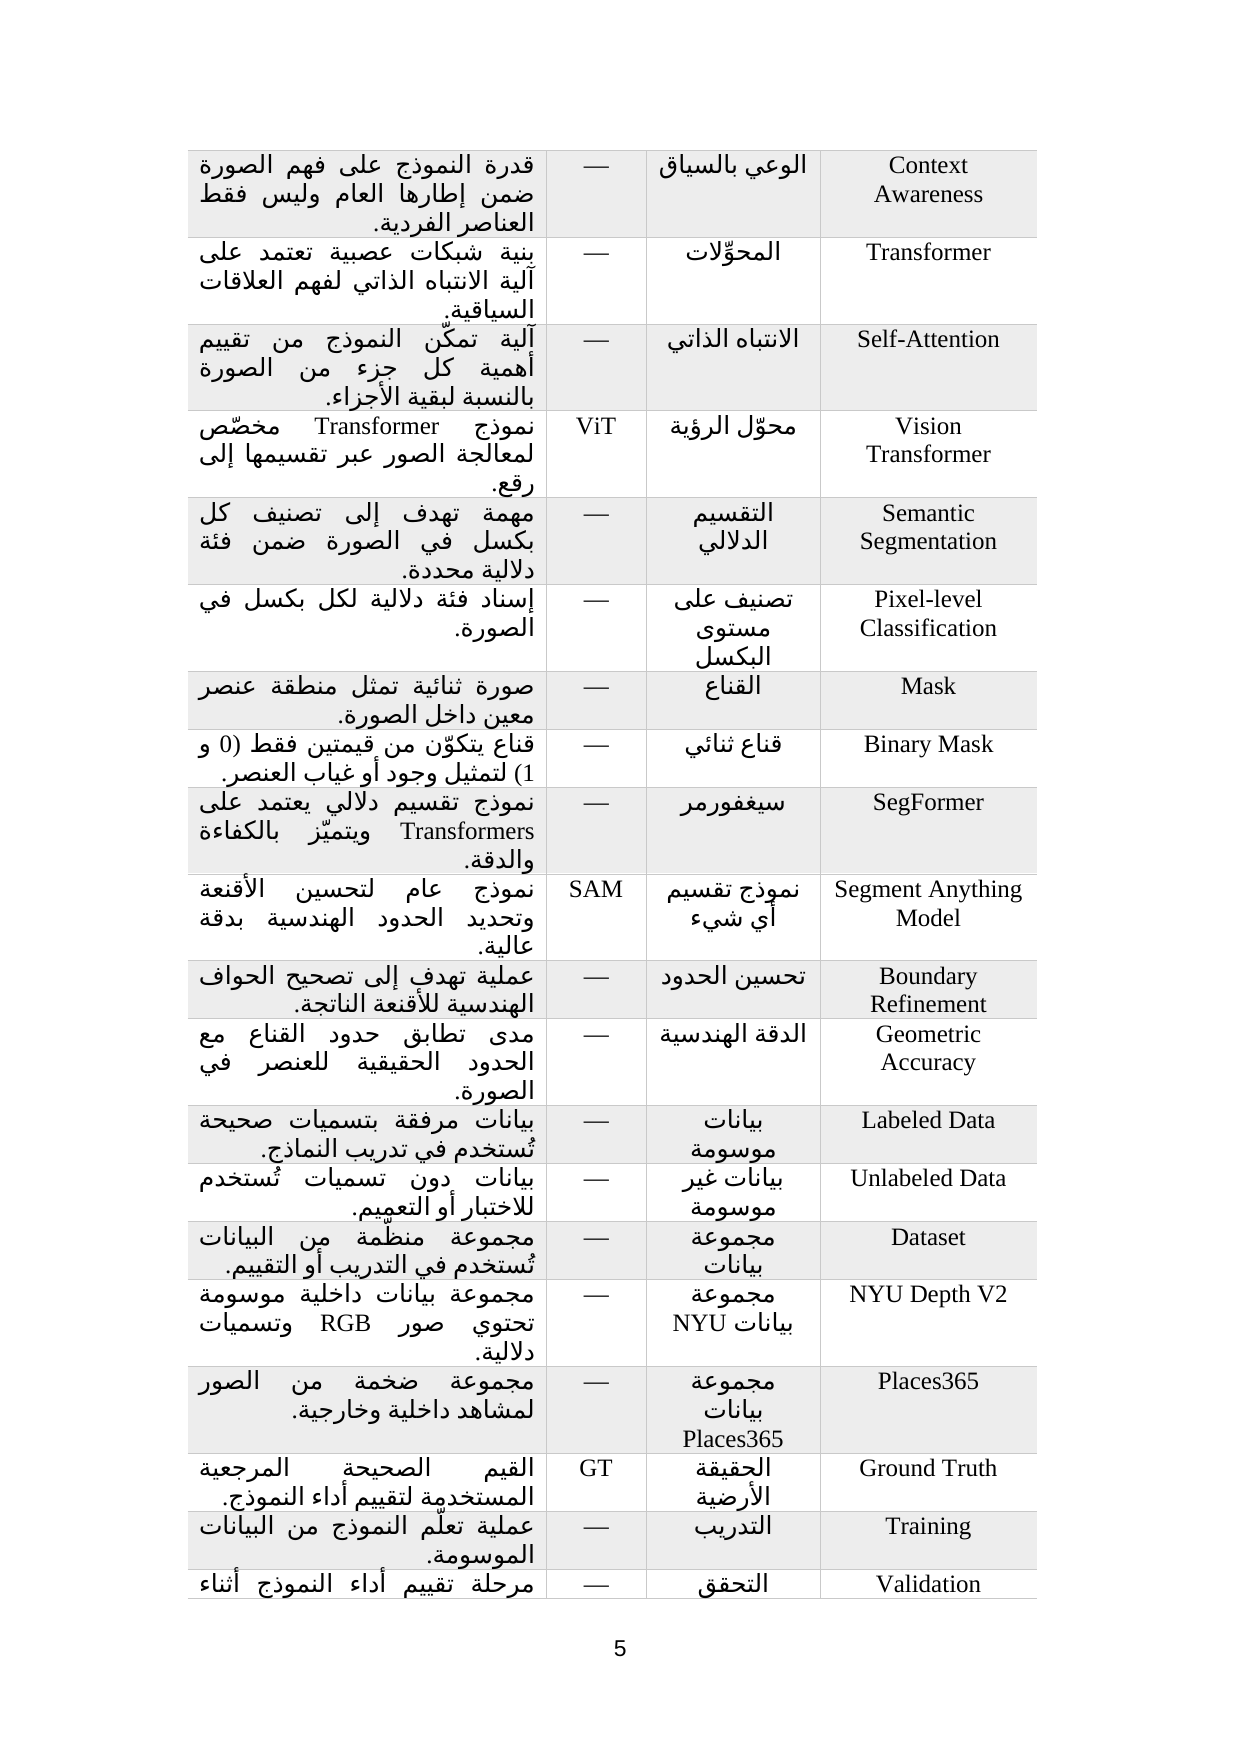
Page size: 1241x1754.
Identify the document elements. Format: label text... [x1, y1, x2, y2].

table_cell Labeled Data [821, 1106, 1037, 1163]
table_cell مجموعة بيانات [647, 1222, 820, 1279]
table_cell Geometric Accuracy [821, 1019, 1037, 1105]
table_cell التقسيم الدلالي [647, 498, 820, 584]
table_cell GT [547, 1454, 646, 1511]
table_cell مدى تطابق حدود القناع مع الحدود الحقيقية للعنصر في الصورة. [188, 1019, 546, 1105]
table_cell — [547, 498, 646, 584]
table_cell Training [821, 1512, 1037, 1569]
table_cell القناع [647, 672, 820, 729]
table_cell الوعي بالسياق [647, 151, 820, 237]
table_cell — [547, 961, 646, 1018]
table_cell بيانات مرفقة بتسميات صحيحة تُستخدم في تدريب النماذج. [188, 1106, 546, 1163]
table_cell — [547, 1367, 646, 1453]
table_cell NYU Depth V2 [821, 1280, 1037, 1366]
table_cell تصنيف على مستوى البكسل [647, 585, 820, 671]
table_cell Transformer [821, 238, 1037, 323]
table_cell المحوِّلات [647, 238, 820, 323]
table_cell Unlabeled Data [821, 1164, 1037, 1221]
table_cell محوّل الرؤية [647, 411, 820, 497]
table_cell إسناد فئة دلالية لكل بكسل في الصورة. [188, 585, 546, 671]
table_cell نموذج تقسيم دلالي يعتمد على Transformers ويتميّز بالكفاءة والدقة. [188, 788, 546, 873]
table_cell — [547, 1164, 646, 1221]
table_cell Pixel-level Classification [821, 585, 1037, 671]
table_cell — [547, 325, 646, 410]
table_cell بيانات غير موسومة [647, 1164, 820, 1221]
table_cell — [547, 672, 646, 729]
table_cell صورة ثنائية تمثل منطقة عنصر معين داخل الصورة. [188, 672, 546, 729]
table_cell سيغفورمر [647, 788, 820, 873]
table_cell نموذج Transformer مخصّص لمعالجة الصور عبر تقسيمها إلى رقع. [188, 411, 546, 497]
table_cell قدرة النموذج على فهم الصورة ضمن إطارها العام وليس فقط العناصر الفردية. [188, 151, 546, 237]
table_cell نموذج تقسيم أي شيء [647, 875, 820, 960]
table_cell Dataset [821, 1222, 1037, 1279]
table_cell بنية شبكات عصبية تعتمد على آلية الانتباه الذاتي لفهم العلاقات السياقية. [188, 238, 546, 323]
table_cell Segment Anything Model [821, 875, 1037, 960]
table_cell آلية تمكّن النموذج من تقييم أهمية كل جزء من الصورة بالنسبة لبقية الأجزاء. [188, 325, 546, 410]
table_cell عملية تهدف إلى تصحيح الحواف الهندسية للأقنعة الناتجة. [188, 961, 546, 1018]
table_cell Semantic Segmentation [821, 498, 1037, 584]
table_cell — [547, 1222, 646, 1279]
table_cell SAM [547, 875, 646, 960]
table_cell — [547, 1280, 646, 1366]
table_cell مجموعة منظّمة من البيانات تُستخدم في التدريب أو التقييم. [188, 1222, 546, 1279]
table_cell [188, 1570, 546, 1598]
table_cell — [547, 730, 646, 787]
table_cell — [547, 1106, 646, 1163]
table_cell Mask [821, 672, 1037, 729]
table_cell Validation [821, 1570, 1037, 1598]
table_cell — [547, 788, 646, 873]
table_cell SegFormer [821, 788, 1037, 873]
table_cell قناع ثنائي [647, 730, 820, 787]
table_cell الانتباه الذاتي [647, 325, 820, 410]
table_cell التدريب [647, 1512, 820, 1569]
table_cell — [547, 1019, 646, 1105]
table_cell نموذج عام لتحسين الأقنعة وتحديد الحدود الهندسية بدقة عالية. [188, 875, 546, 960]
table_cell عملية تعلّم النموذج من البيانات الموسومة. [188, 1512, 546, 1569]
table_cell Self-Attention [821, 325, 1037, 410]
table_cell Binary Mask [821, 730, 1037, 787]
table_cell التحقق [647, 1570, 820, 1598]
table_cell الحقيقة الأرضية [647, 1454, 820, 1511]
table_cell مجموعة بيانات Places365 [647, 1367, 820, 1453]
table_cell Places365 [821, 1367, 1037, 1453]
table_cell Boundary Refinement [821, 961, 1037, 1018]
table_cell القيم الصحيحة المرجعية المستخدمة لتقييم أداء النموذج. [188, 1454, 546, 1511]
table_cell بيانات موسومة [647, 1106, 820, 1163]
table_cell — [547, 1570, 646, 1598]
table_cell Ground Truth [821, 1454, 1037, 1511]
table_cell — [547, 151, 646, 237]
table_cell مجموعة بيانات داخلية موسومة تحتوي صور RGB وتسميات دلالية. [188, 1280, 546, 1366]
table_cell مهمة تهدف إلى تصنيف كل بكسل في الصورة ضمن فئة دلالية محددة. [188, 498, 546, 584]
table_cell — [547, 585, 646, 671]
table_cell مجموعة ضخمة من الصور لمشاهد داخلية وخارجية. [188, 1367, 546, 1453]
table_cell الدقة الهندسية [647, 1019, 820, 1105]
table_cell بيانات دون تسميات تُستخدم للاختبار أو التعميم. [188, 1164, 546, 1221]
table_cell Vision Transformer [821, 411, 1037, 497]
table_cell Context Awareness [821, 151, 1037, 237]
table_cell قناع يتكوّن من قيمتين فقط (0 و1) لتمثيل وجود أو غياب العنصر. [188, 730, 546, 787]
table_cell ViT [547, 411, 646, 497]
table_cell — [547, 238, 646, 323]
table_cell مجموعة بيانات NYU [647, 1280, 820, 1366]
table_cell — [547, 1512, 646, 1569]
table_cell تحسين الحدود [647, 961, 820, 1018]
